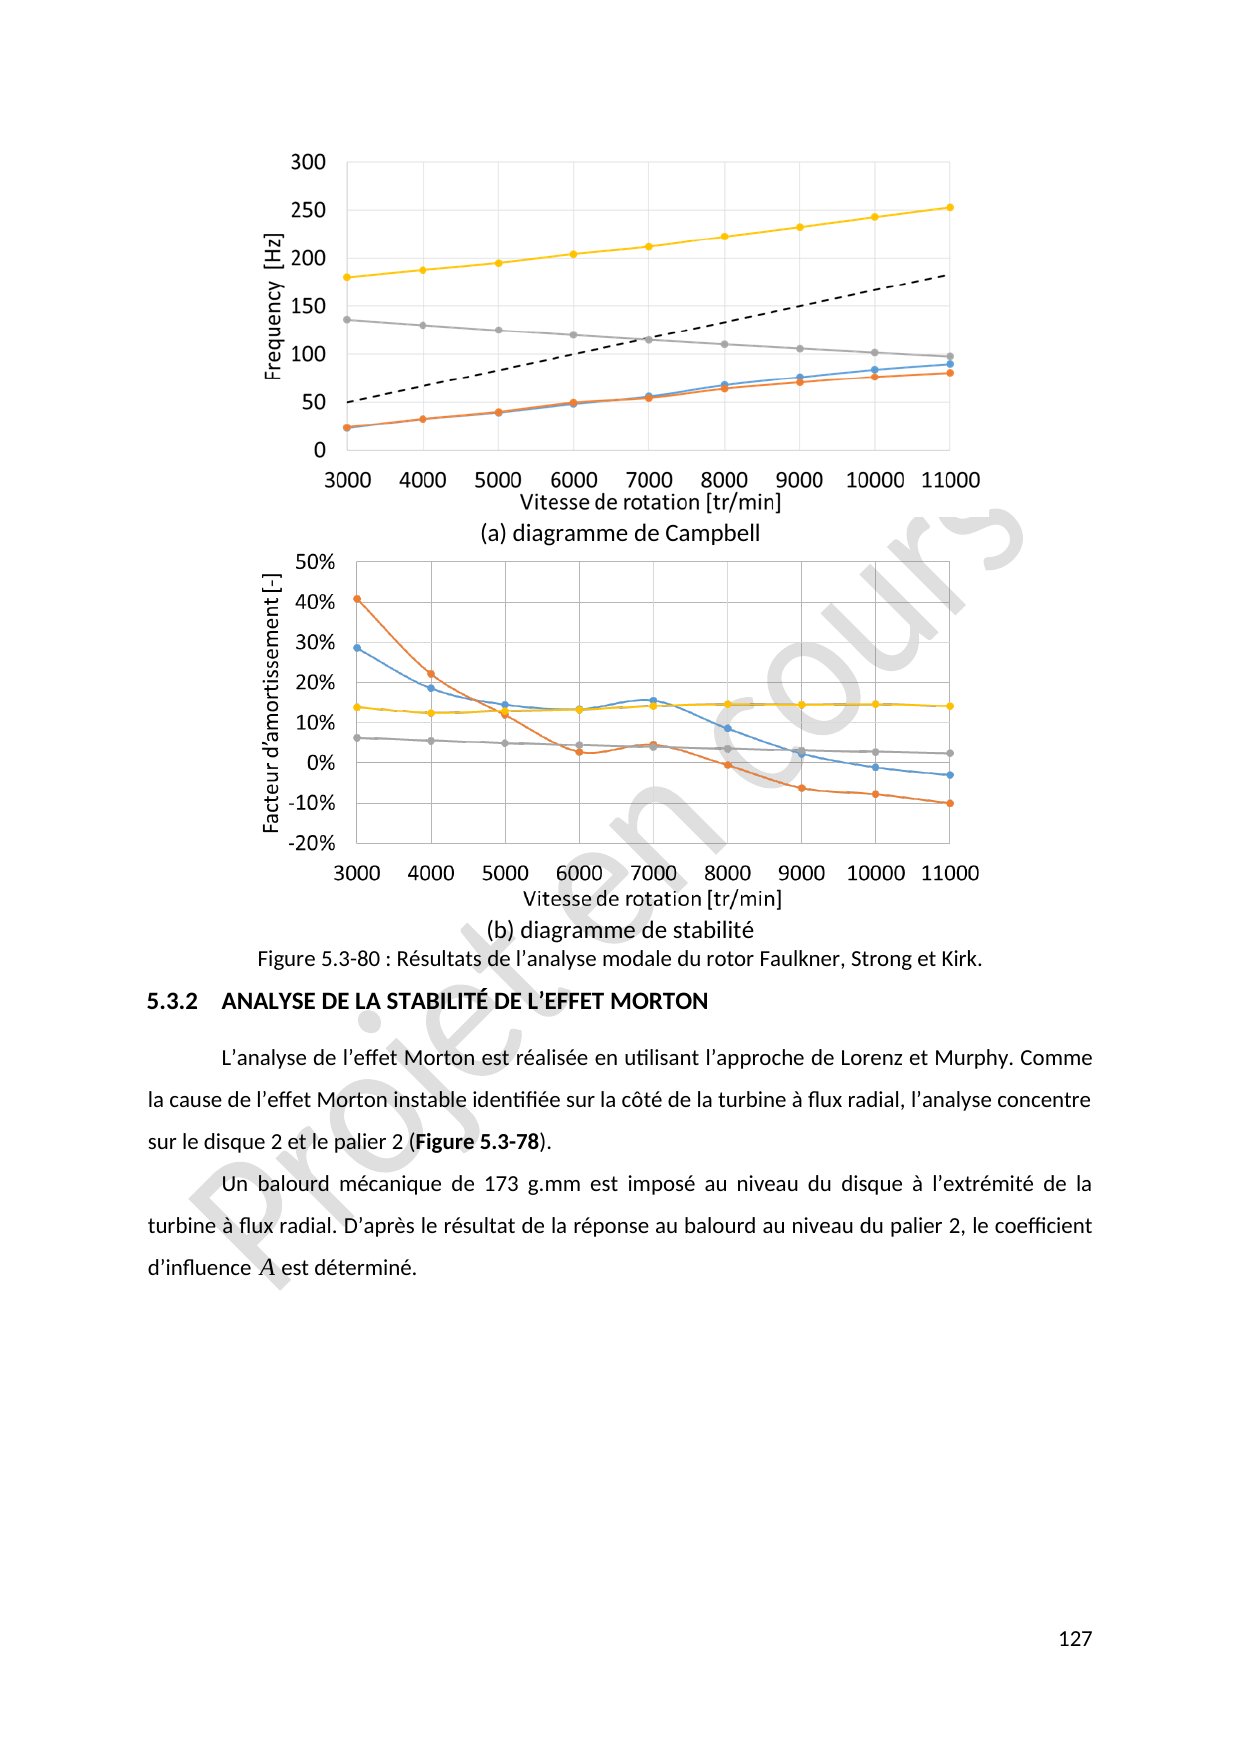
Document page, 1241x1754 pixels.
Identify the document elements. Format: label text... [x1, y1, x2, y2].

picture [251, 147, 990, 517]
text Un balourd mécanique de 173 g.mm est imposé au niveau du disque à l’extrémité de la turbine à flux radial. D’après le résultat de la réponse au balourd au niveau du palier 2, le coefficient d’influence est déterminé. [148, 1169, 1093, 1281]
text (a) diagramme de Campbell [148, 517, 1093, 547]
subtitle Analyse de la stabilité de l’effet Morton [146, 985, 1093, 1016]
picture [253, 547, 987, 914]
text (b) diagramme de stabilité [148, 914, 1093, 944]
